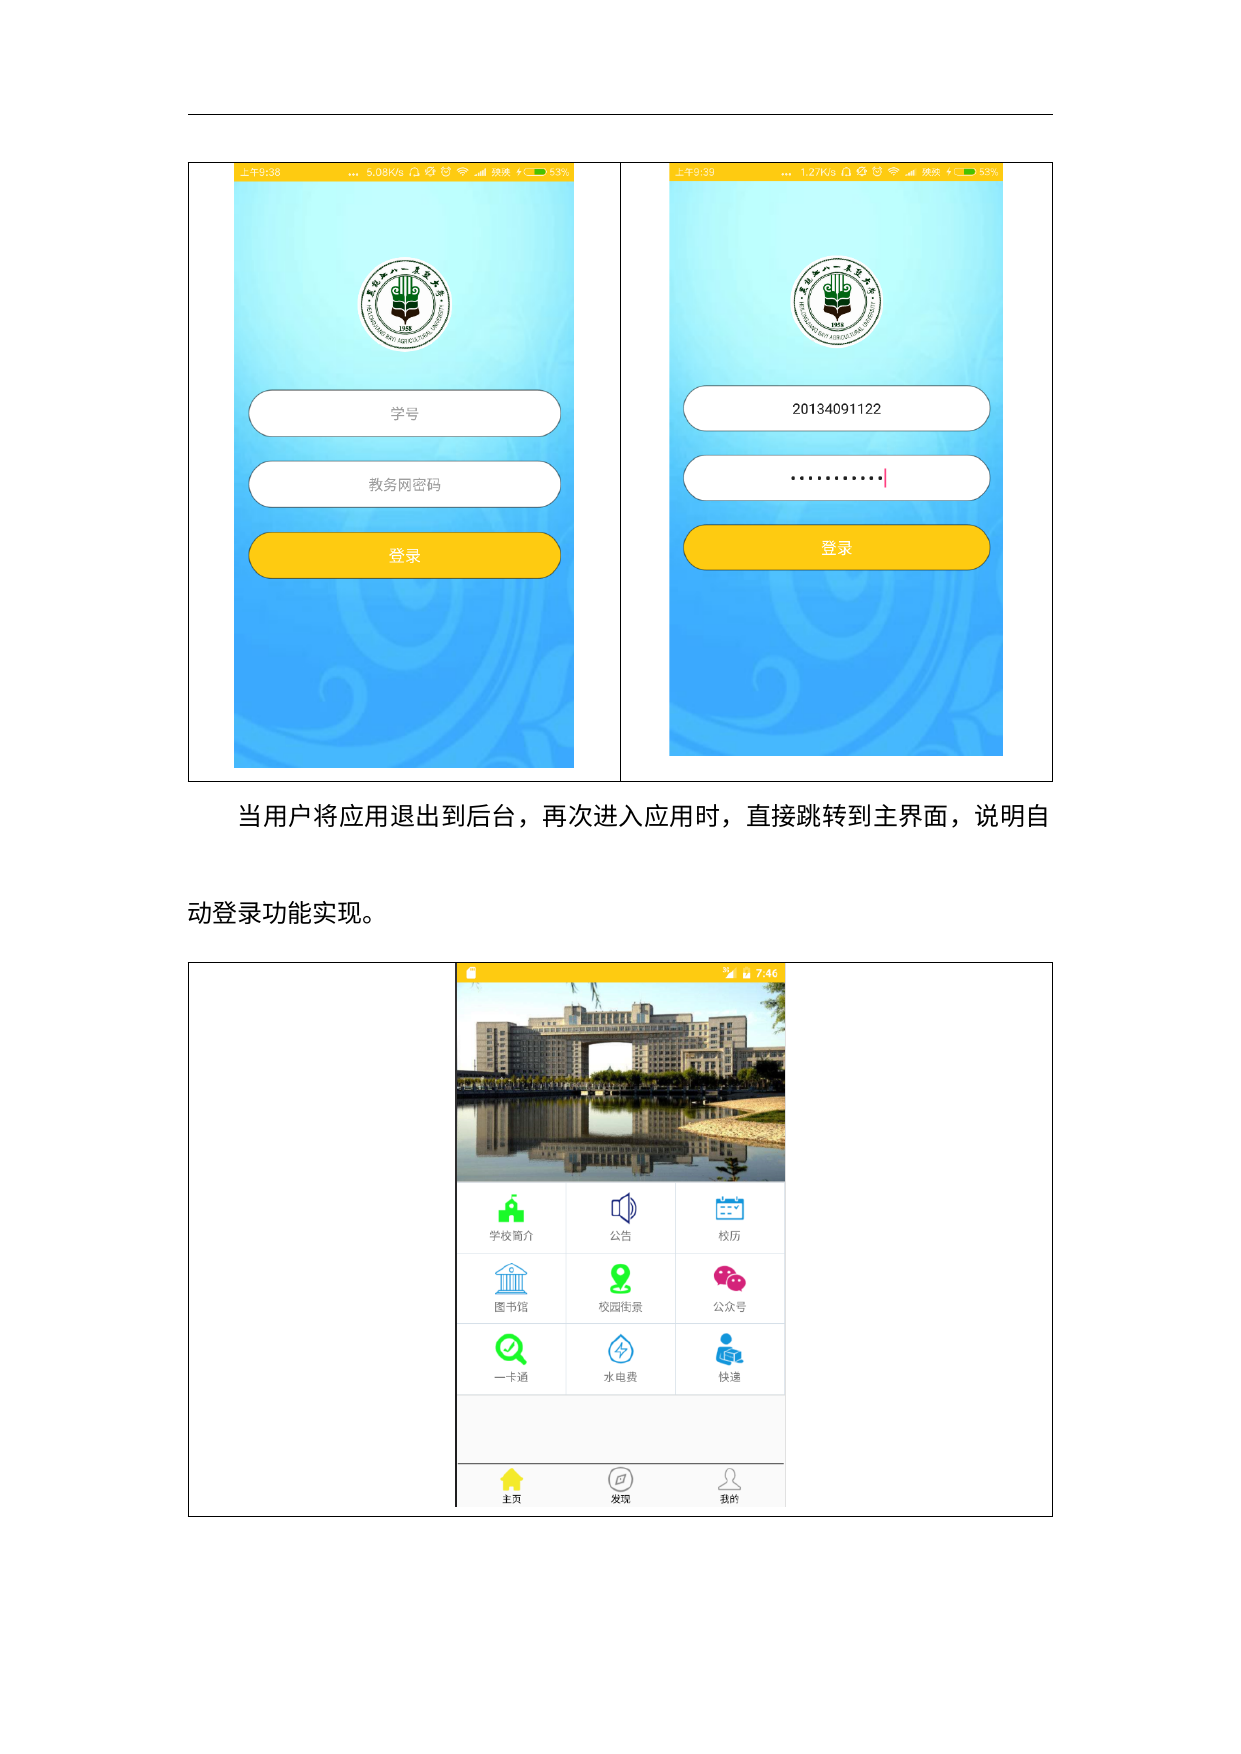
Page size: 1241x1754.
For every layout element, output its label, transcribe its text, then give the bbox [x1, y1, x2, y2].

picture [455, 963, 786, 1507]
table_header [621, 163, 1052, 781]
table_header [189, 963, 1052, 1516]
text 当用户将应用退出到后台，再次进入应用时，直接跳转到主界面，说明自动登录功能实现。 [187, 782, 1053, 944]
table_header [189, 163, 620, 781]
picture [669, 163, 1003, 756]
picture [234, 163, 574, 768]
